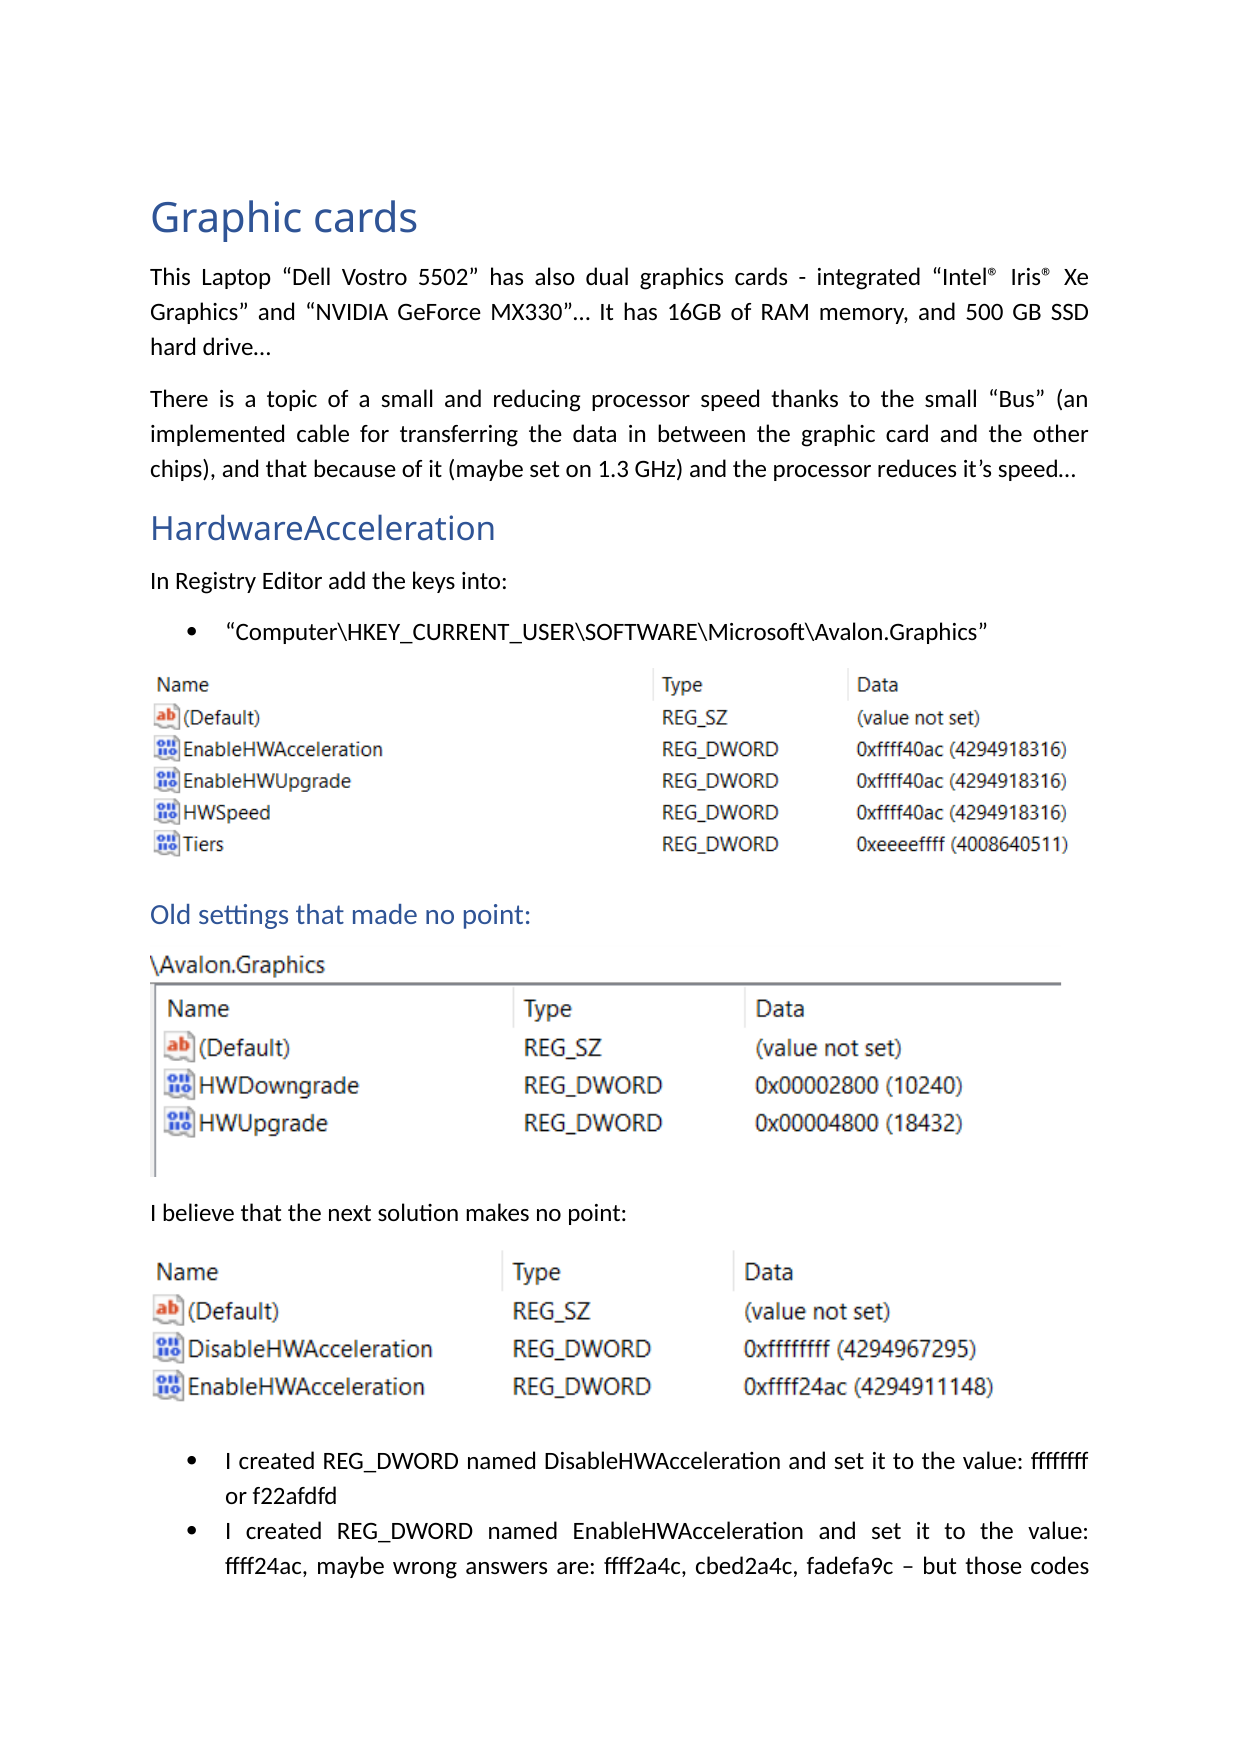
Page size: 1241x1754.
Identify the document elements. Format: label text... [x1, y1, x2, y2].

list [187, 1515, 1090, 1581]
text There is a topic of a small and reducing processor speed thanks to the small “Bus” (an implemented cable for transferring the data in between the graphic card and the other chips), and that because of it (maybe set on 1.3 GHz) and the processor reduces it’s speed… [150, 383, 1090, 483]
picture [150, 1249, 1027, 1425]
list “Computer\HKEY_CURRENT_USER\SOFTWARE\Microsoft\Avalon.Graphics” [187, 617, 1090, 647]
text In Registry Editor add the keys into: [150, 565, 1090, 595]
subtitle Graphic cards [150, 187, 1090, 244]
picture [150, 668, 1091, 875]
list I created REG_DWORD named DisableHWAcceleration and set it to the value: ffffffff or f22afdfd [187, 1445, 1090, 1511]
picture [150, 945, 1062, 1177]
subtitle HardwareAcceleration [150, 504, 1090, 550]
text This Laptop “Dell Vostro 5502” has also dual graphics cards - integrated “Intel® Iris® Xe Graphics” and “NVIDIA GeForce MX330”… It has 16GB of RAM memory, and 500 GB SSD hard drive… [150, 261, 1090, 362]
text I believe that the next solution makes no point: [150, 1197, 1090, 1228]
subtitle Old settings that made no point: [150, 896, 1090, 931]
